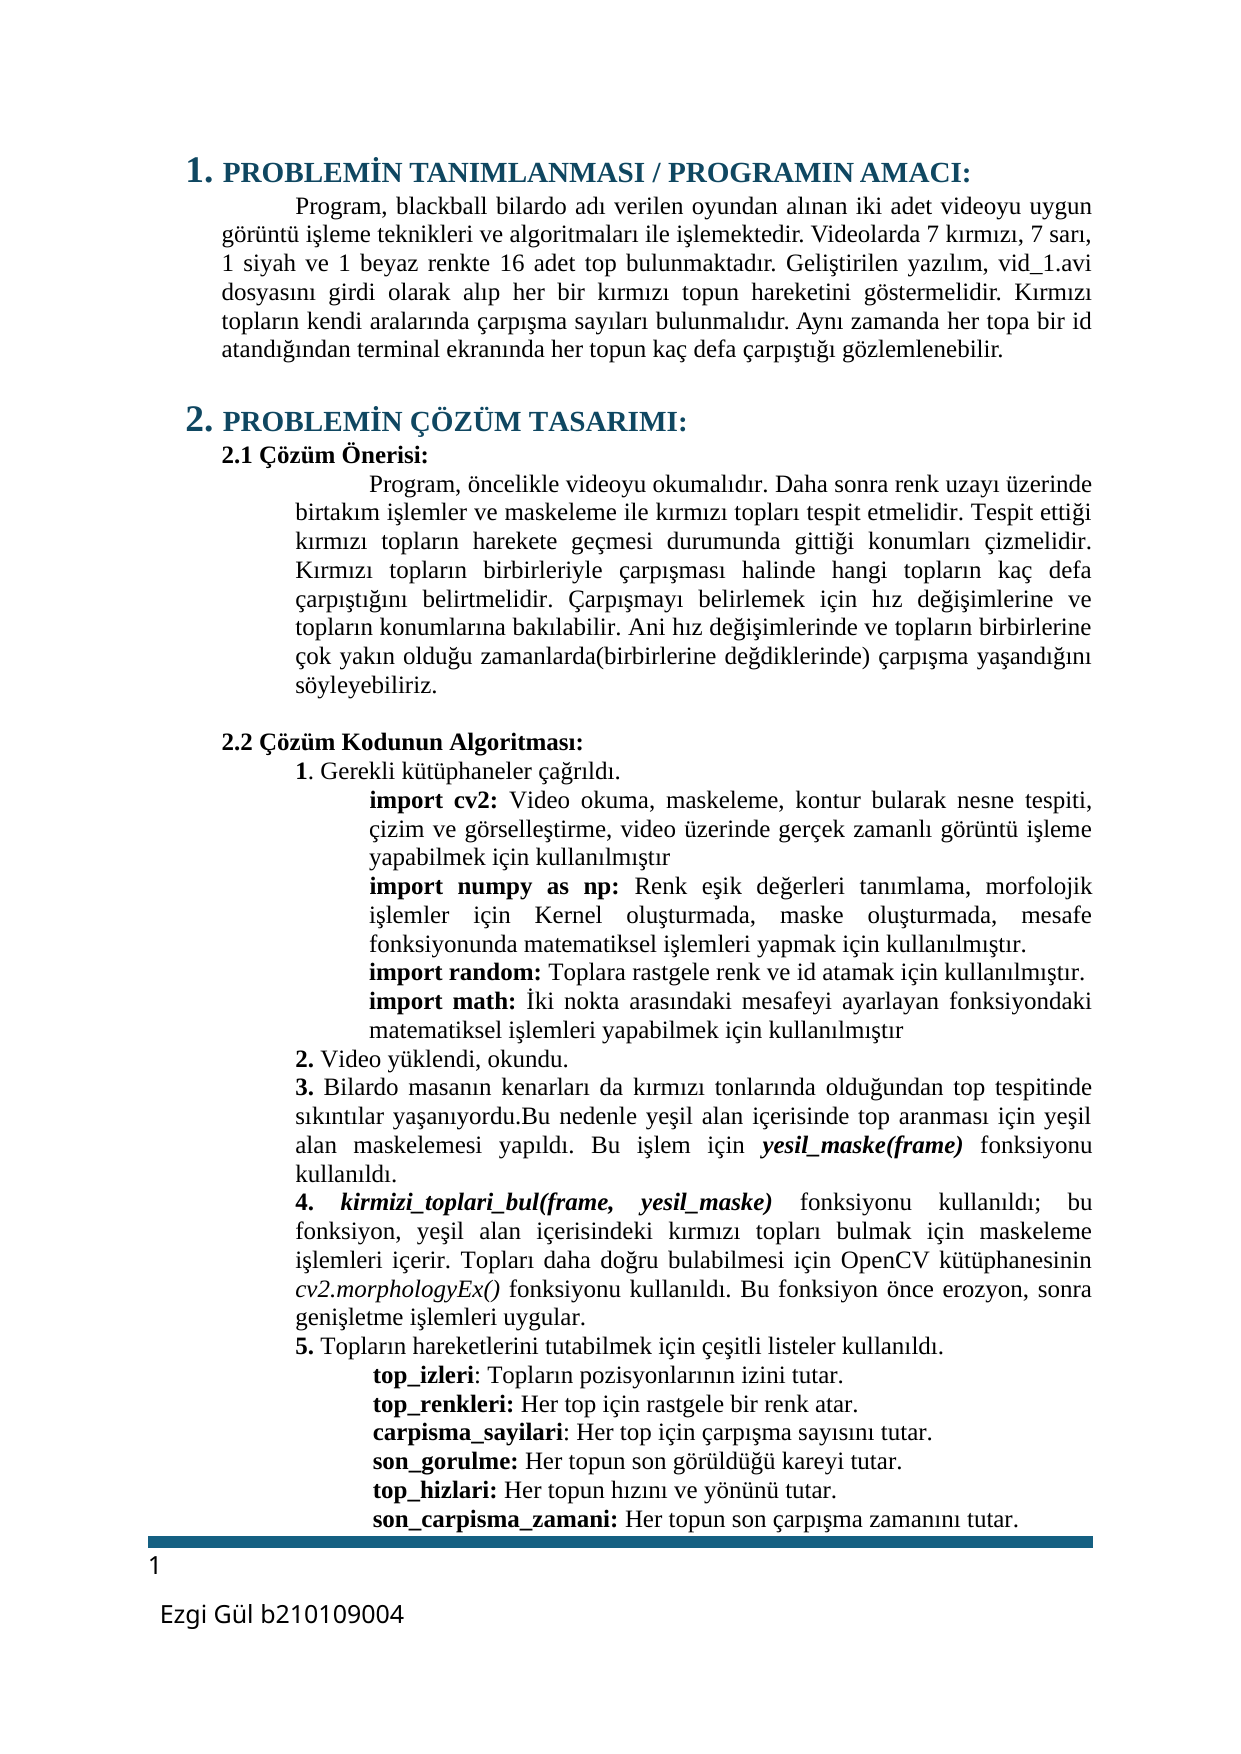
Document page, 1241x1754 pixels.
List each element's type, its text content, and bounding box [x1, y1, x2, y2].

text 5. Topların hareketlerini tutabilmek için çeşitli listeler kullanıldı. [295, 1331, 1093, 1360]
text 2.2 Çözüm Kodunun Algoritması: [148, 727, 1093, 756]
text 2.1 Çözüm Önerisi: [148, 440, 1093, 469]
text son_gorulme: Her topun son görüldüğü kareyi tutar. [373, 1446, 1093, 1475]
text import cv2: Video okuma, maskeleme, kontur bularak nesne tespiti, çizim ve görselleştirme, video üzerinde gerçek zamanlı görüntü işleme yapabilmek için kullanılmıştır [369, 785, 1093, 871]
text carpisma_sayilari: Her top için çarpışma sayısını tutar. [373, 1417, 1093, 1446]
text 1. Gerekli kütüphaneler çağrıldı. [148, 756, 1093, 785]
text Program, öncelikle videoyu okumalıdır. Daha sonra renk uzayı üzerinde birtakım işlemler ve maskeleme ile kırmızı topları tespit etmelidir. Tespit ettiği kırmızı topların harekete geçmesi durumunda gittiği konumları çizmelidir. Kırmızı topların birbirleriyle çarpışması halinde hangi topların kaç defa çarpıştığını belirtmelidir. Çarpışmayı belirlemek için hız değişimlerine ve topların konumlarına bakılabilir. Ani hız değişimlerinde ve topların birbirlerine çok yakın olduğu zamanlarda(birbirlerine değdiklerinde) çarpışma yaşandığını söyleyebiliriz. [295, 469, 1093, 699]
text Program, blackball bilardo adı verilen oyundan alınan iki adet videoyu uygun görüntü işleme teknikleri ve algoritmaları ile işlemektedir. Videolarda 7 kırmızı, 7 sarı, 1 siyah ve 1 beyaz renkte 16 adet top bulunmaktadır. Geliştirilen yazılım, vid_1.avi dosyasını girdi olarak alıp her bir kırmızı topun hareketini göstermelidir. Kırmızı topların kendi aralarında çarpışma sayıları bulunmalıdır. Aynı zamanda her topa bir id atandığından terminal ekranında her topun kaç defa çarpıştığı gözlemlenebilir. [221, 191, 1093, 363]
text 4. kirmizi_toplari_bul(frame, yesil_maske) fonksiyonu kullanıldı; bu fonksiyon, yeşil alan içerisindeki kırmızı topları bulmak için maskeleme işlemleri içerir. Topları daha doğru bulabilmesi için OpenCV kütüphanesinin cv2.morphologyEx() fonksiyonu kullanıldı. Bu fonksiyon önce erozyon, sonra genişletme işlemleri uygular. [295, 1187, 1093, 1331]
text import random: Toplara rastgele renk ve id atamak için kullanılmıştır. [295, 957, 1093, 986]
text top_izleri: Topların pozisyonlarının izini tutar. [373, 1360, 1093, 1389]
text import math: İki nokta arasındaki mesafeyi ayarlayan fonksiyondaki matematiksel işlemleri yapabilmek için kullanılmıştır [369, 986, 1093, 1044]
text top_renkleri: Her top için rastgele bir renk atar. [373, 1389, 1093, 1417]
list PROBLEMİN TANIMLANMASI / PROGRAMIN AMACI: [185, 148, 1093, 191]
text son_carpisma_zamani: Her topun son çarpışma zamanını tutar. [373, 1504, 1093, 1532]
list PROBLEMİN ÇÖZÜM TASARIMI: [185, 397, 1093, 440]
text 3. Bilardo masanın kenarları da kırmızı tonlarında olduğundan top tespitinde sıkıntılar yaşanıyordu.Bu nedenle yeşil alan içerisinde top aranması için yeşil alan maskelemesi yapıldı. Bu işlem için yesil_maske(frame) fonksiyonu kullanıldı. [295, 1072, 1093, 1187]
text import numpy as np: Renk eşik değerleri tanımlama, morfolojik işlemler için Kernel oluşturmada, maske oluşturmada, mesafe fonksiyonunda matematiksel işlemleri yapmak için kullanılmıştır. [369, 871, 1093, 957]
text top_hizlari: Her topun hızını ve yönünü tutar. [373, 1475, 1093, 1504]
text 2. Video yüklendi, okundu. [148, 1044, 1093, 1072]
